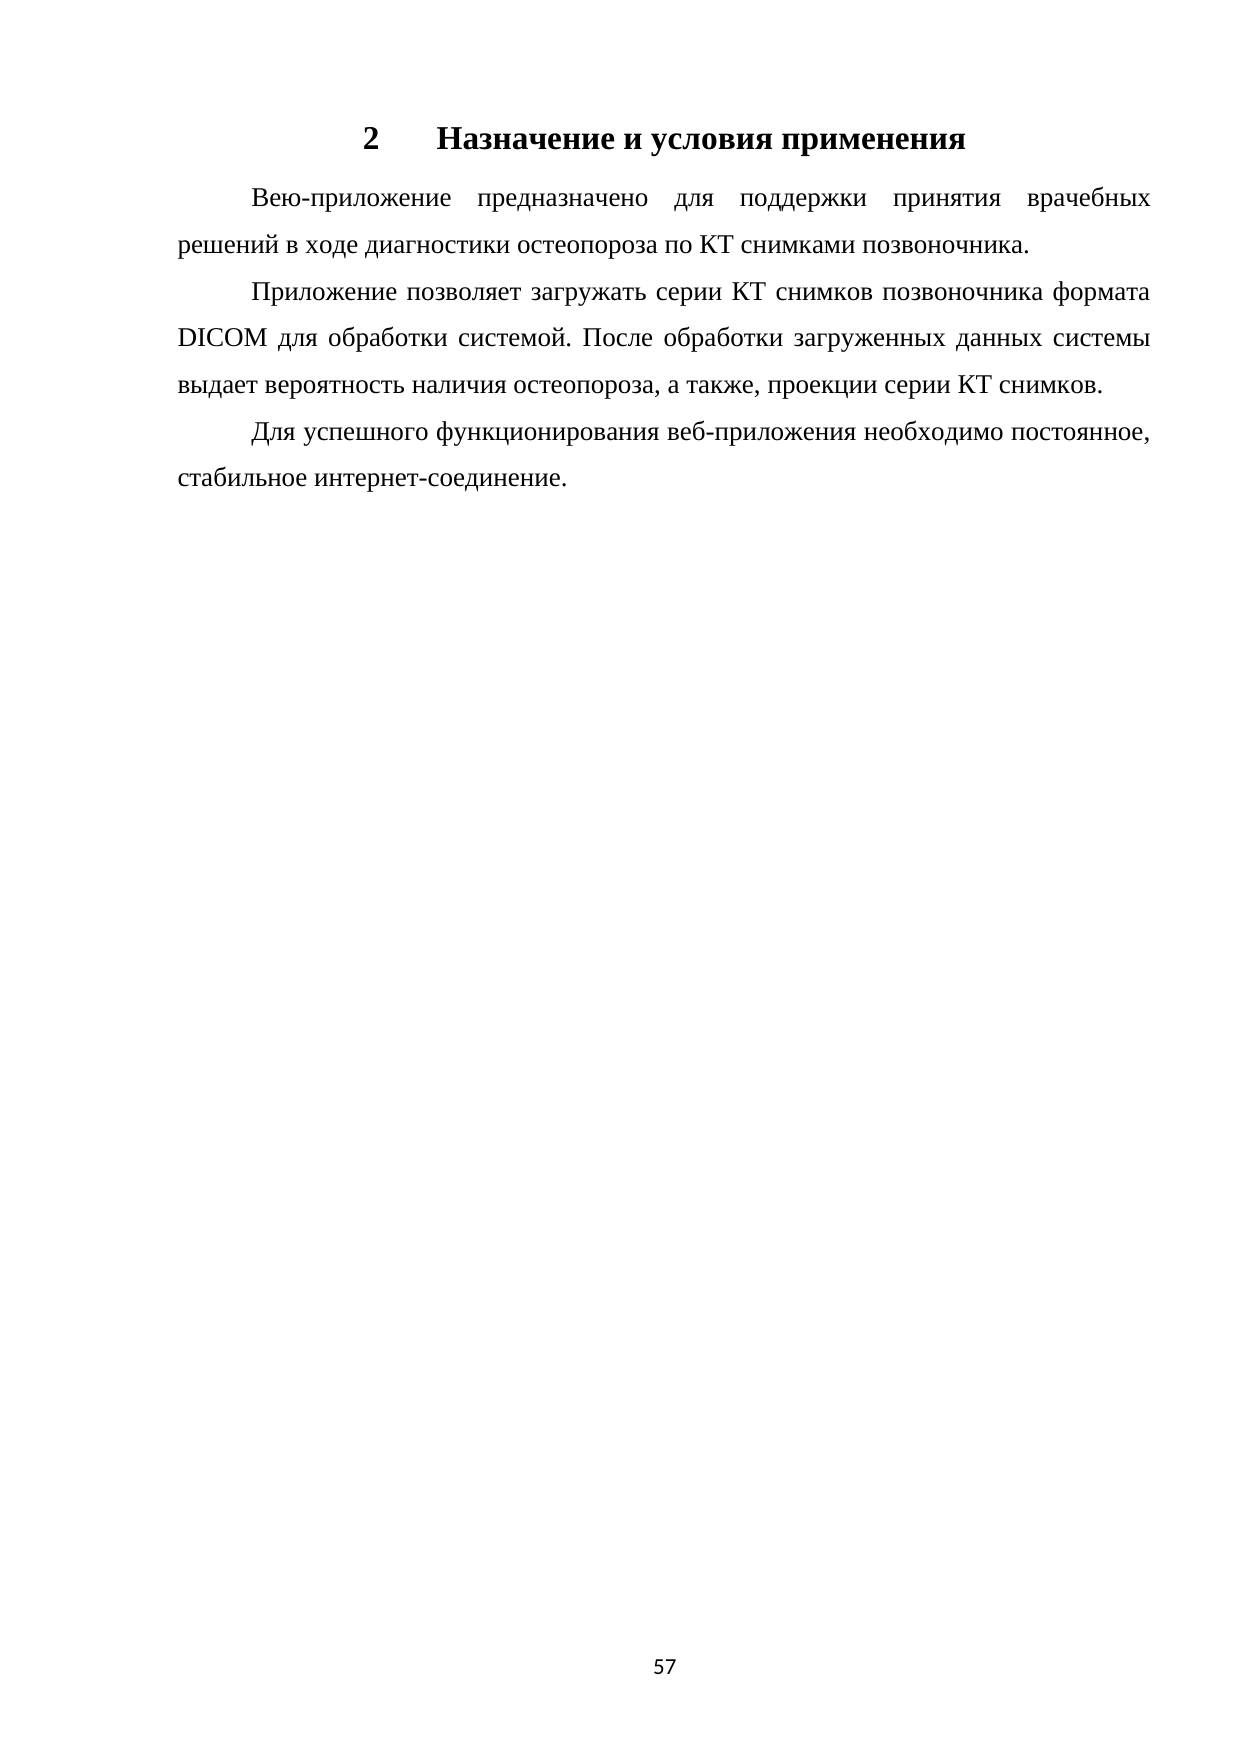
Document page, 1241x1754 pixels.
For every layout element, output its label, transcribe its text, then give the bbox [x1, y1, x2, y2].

list Назначение и условия применения [177, 118, 1152, 156]
text Для успешного функционирования веб-приложения необходимо постоянное, стабильное интернет-соединение. [177, 415, 1152, 493]
text Приложение позволяет загружать серии КТ снимков позвоночника формата DICOM для обработки системой. После обработки загруженных данных системы выдает вероятность наличия остеопороза, а также, проекции серии КТ снимков. [177, 275, 1152, 399]
text Вею-приложение предназначено для поддержки принятия врачебных решений в ходе диагностики остеопороза по КТ снимками позвоночника. [177, 181, 1152, 259]
